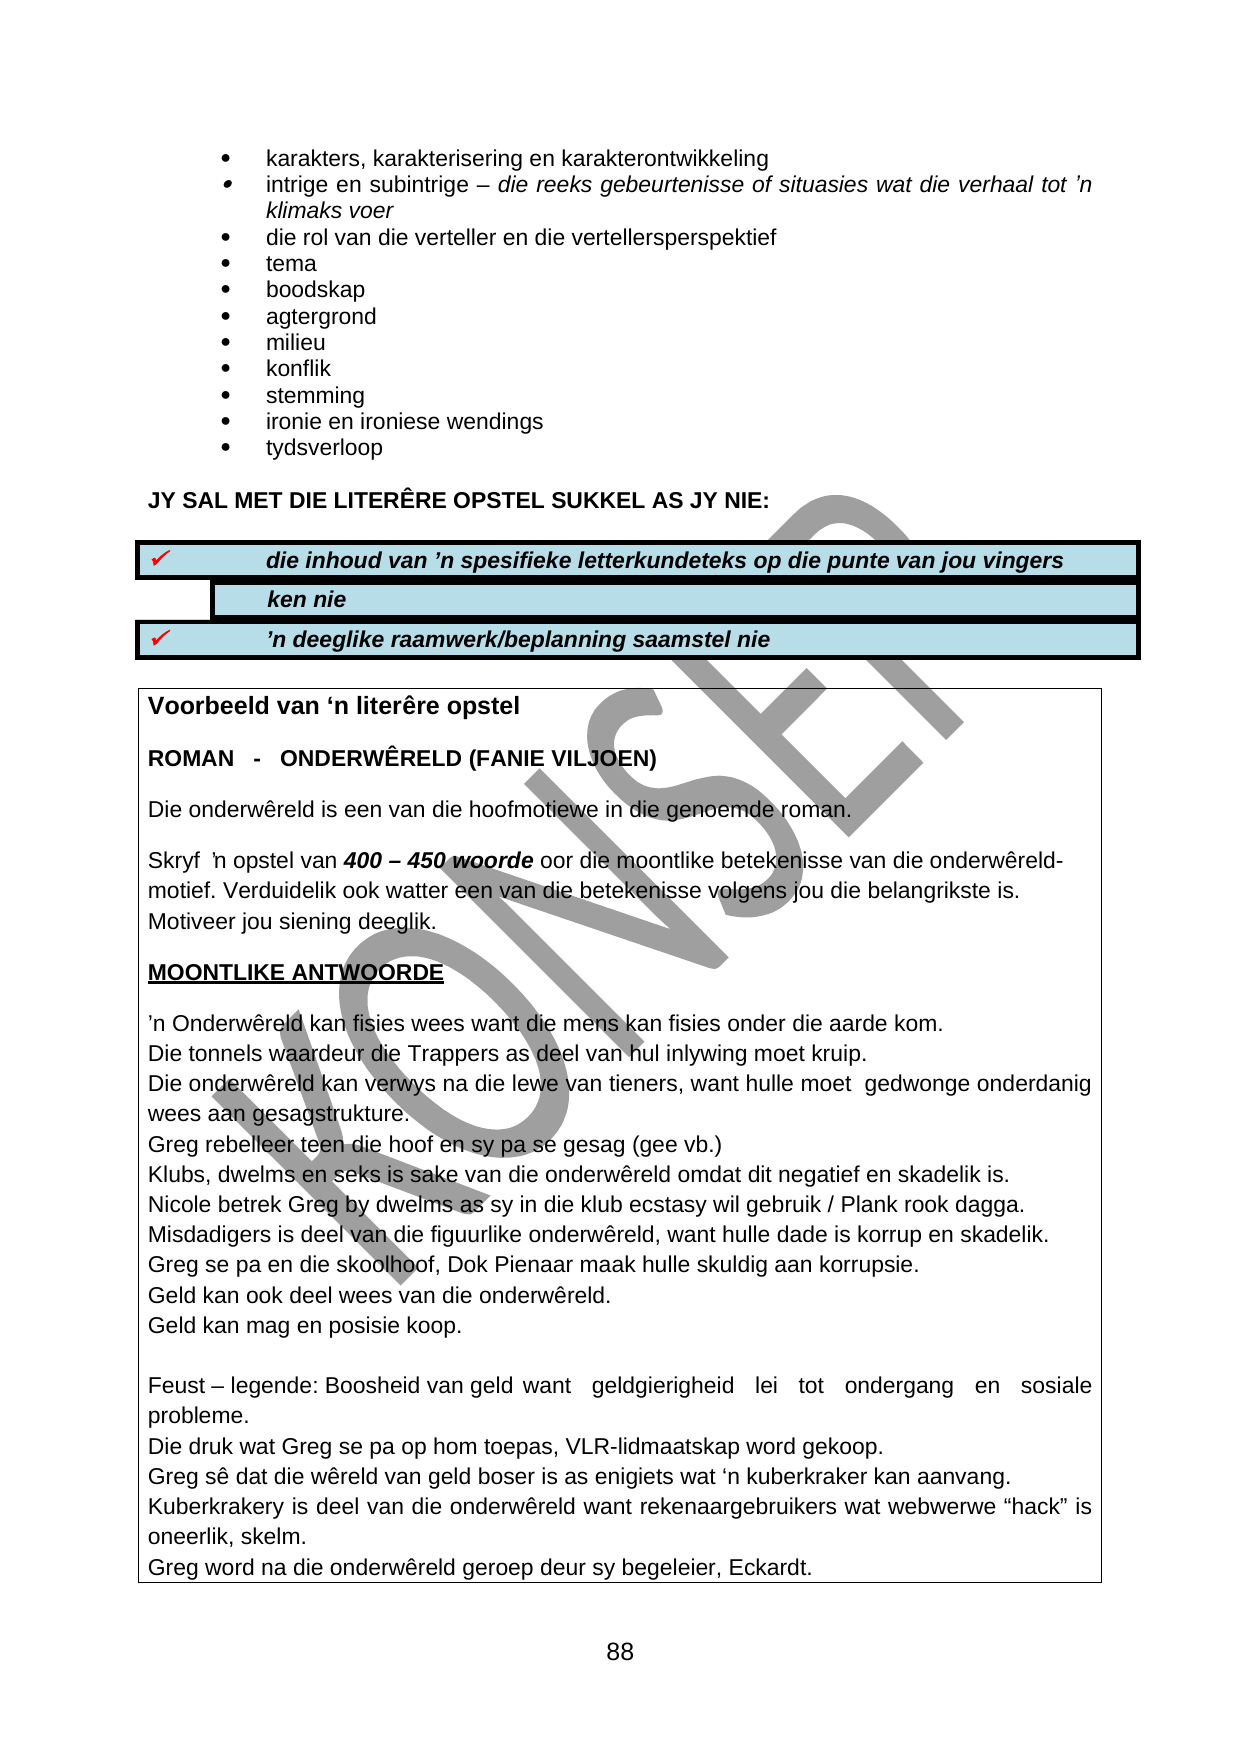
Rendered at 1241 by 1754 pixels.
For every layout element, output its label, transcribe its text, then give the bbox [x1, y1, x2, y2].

list tydsverloop [222, 434, 1092, 461]
text Feust – legende: Boosheid van geld want geldgierigheid lei tot ondergang en sosiale probleme. [139, 1369, 1101, 1429]
list ironie en ironiese wendings [222, 408, 1092, 434]
list boodskap [222, 276, 1092, 303]
text ken nie [215, 585, 1136, 615]
text Nicole betrek Greg by dwelms as sy in die klub ecstasy wil gebruik / Plank rook dagga. [139, 1188, 1101, 1217]
text Kuberkrakery is deel van die onderwêreld want rekenaargebruikers wat webwerwe “hack” is oneerlik, skelm. [139, 1490, 1101, 1550]
list konflik [222, 355, 1092, 382]
text ’n Onderwêreld kan fisies wees want die mens kan fisies onder die aarde kom. [139, 1007, 1101, 1036]
list intrige en subintrige – die reeks gebeurtenisse of situasies wat die verhaal tot ʼn klimaks voer [222, 171, 1092, 223]
text Misdadigers is deel van die figuurlike onderwêreld, want hulle dade is korrup en skadelik. [139, 1218, 1101, 1248]
text Greg sê dat die wêreld van geld boser is as enigiets wat ‘n kuberkraker kan aanvang. [139, 1460, 1101, 1489]
text Geld kan ook deel wees van die onderwêreld. [139, 1278, 1101, 1308]
text JY SAL MET DIE LITERÊRE OPSTEL SUKKEL AS JY NIE: [148, 487, 1092, 513]
list milieu [222, 329, 1092, 355]
text Die onderwêreld kan verwys na die lewe van tieners, want hulle moet gedwonge onderdanig wees aan gesagstrukture. [139, 1067, 1101, 1127]
list stemming [222, 382, 1092, 408]
text Skryf ŉ opstel van 400 – 450 woorde oor die moontlike betekenisse van die onderwêreld- motief. Verduidelik ook watter een van die betekenisse volgens jou die belangrikste is. Motiveer jou siening deeglik. [139, 844, 1101, 934]
text Die onderwêreld is een van die hoofmotiewe in die genoemde roman. [139, 793, 1101, 823]
text MOONTLIKE ANTWOORDE [139, 956, 1101, 985]
list tema [222, 250, 1092, 276]
list die inhoud van ʼn spesifieke letterkundeteks op die punte van jou vingers [140, 545, 1136, 575]
text Die tonnels waardeur die Trappers as deel van hul inlywing moet kruip. [139, 1037, 1101, 1066]
text Greg word na die onderwêreld geroep deur sy begeleier, Eckardt. [139, 1550, 1101, 1582]
list karakters, karakterisering en karakterontwikkeling [222, 144, 1092, 171]
text ROMAN - ONDERWÊRELD (FANIE VILJOEN) [139, 742, 1101, 772]
text Voorbeeld van ‘n literêre opstel [139, 689, 1101, 720]
text Klubs, dwelms en seks is sake van die onderwêreld omdat dit negatief en skadelik is. [139, 1158, 1101, 1187]
list die rol van die verteller en die vertellersperspektief [222, 223, 1092, 250]
text Die druk wat Greg se pa op hom toepas, VLR-lidmaatskap word gekoop. [139, 1429, 1101, 1459]
list agtergrond [222, 303, 1092, 329]
text Greg se pa en die skoolhoof, Dok Pienaar maak hulle skuldig aan korrupsie. [139, 1248, 1101, 1278]
text Greg rebelleer teen die hoof en sy pa se gesag (gee vb.) [139, 1127, 1101, 1157]
list ʼn deeglike raamwerk/beplanning saamstel nie [140, 624, 1136, 655]
text Geld kan mag en posisie koop. [139, 1309, 1101, 1338]
